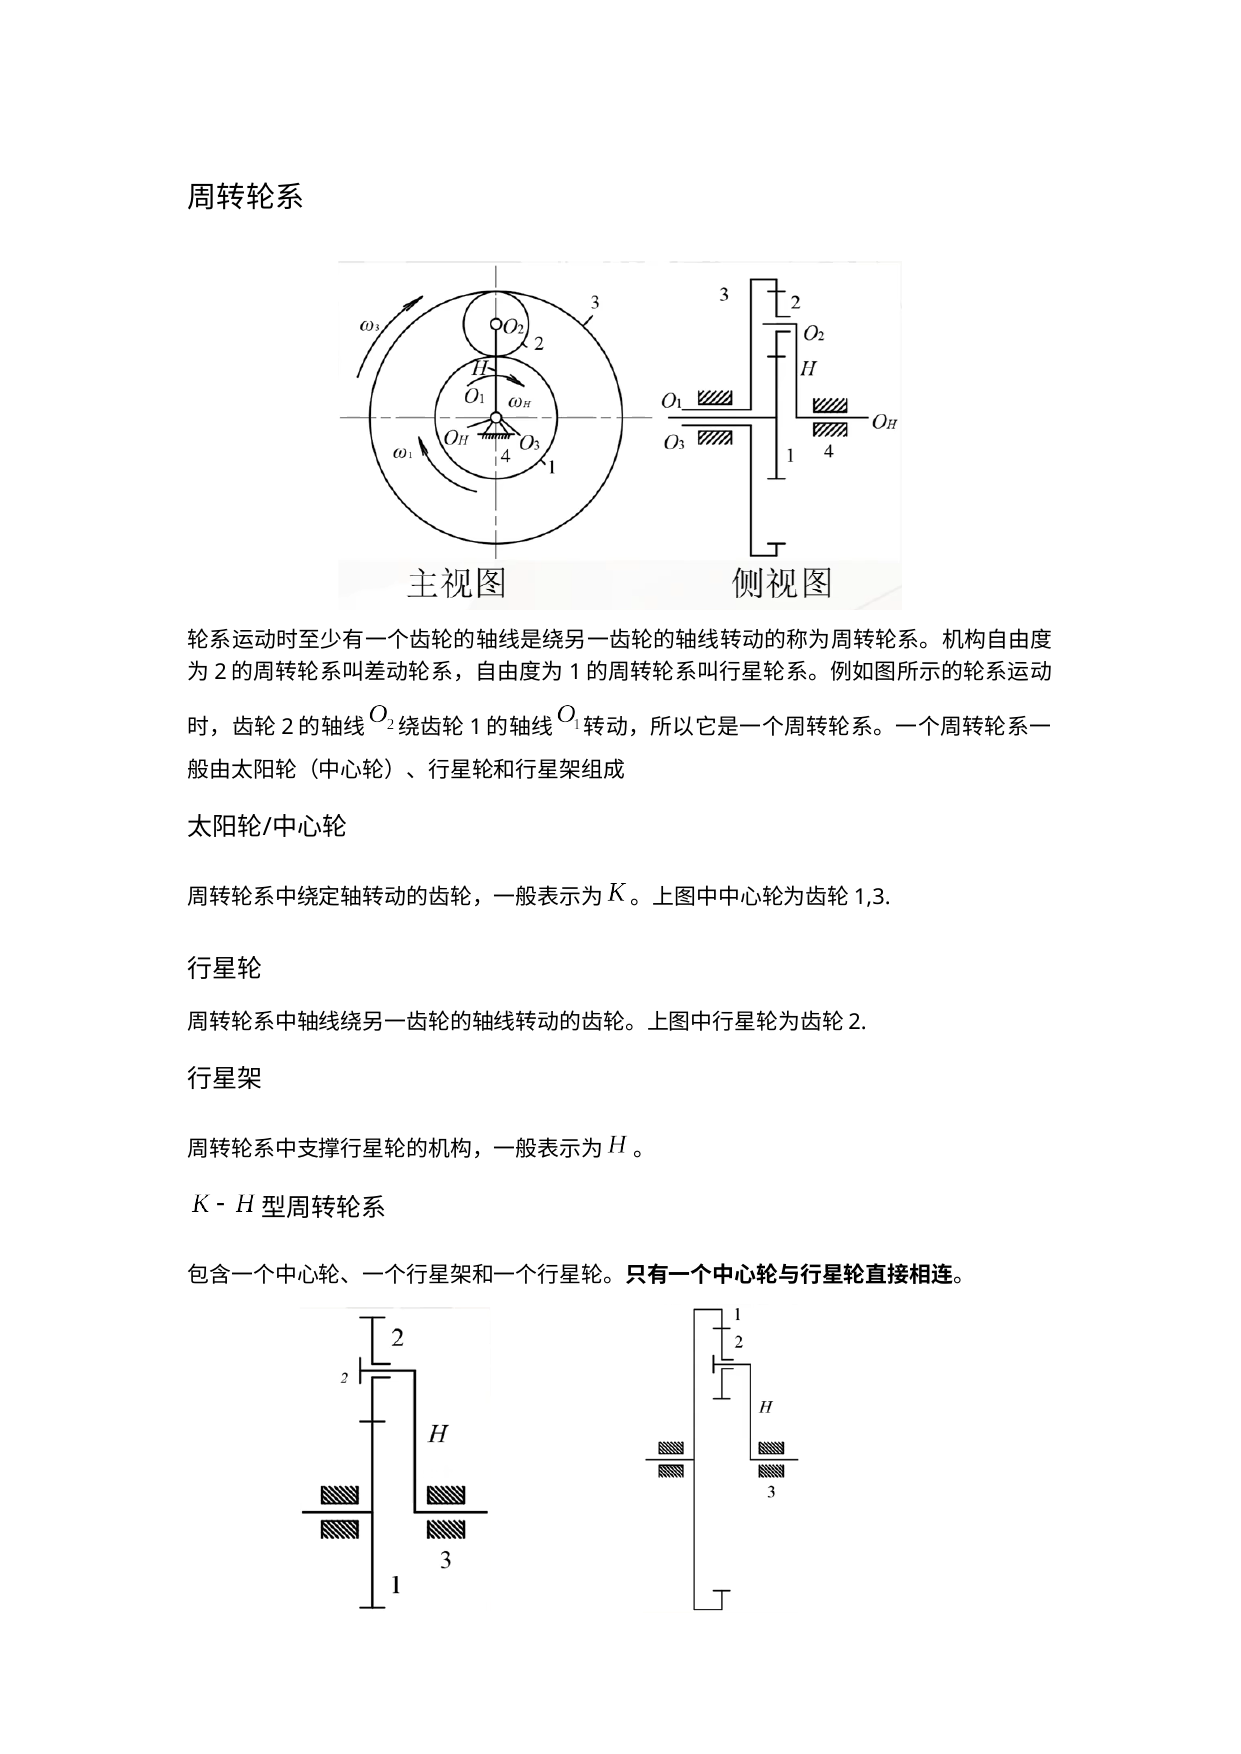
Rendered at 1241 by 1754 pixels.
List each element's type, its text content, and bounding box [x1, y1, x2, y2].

text 周转轮系中支撑行星轮的机构，一般表示为。 [187, 1114, 1053, 1179]
picture [338, 261, 902, 610]
picture [642, 1304, 799, 1613]
subtitle 周转轮系 [187, 162, 1053, 227]
text 包含一个中心轮、一个行星架和一个行星轮。只有一个中心轮与行星轮直接相连。 [187, 1256, 1053, 1289]
subtitle 行星轮 [187, 934, 1053, 999]
subtitle 太阳轮/中心轮 [187, 792, 1053, 857]
subtitle 型周转轮系 [187, 1187, 1053, 1252]
text 周转轮系中绕定轴转动的齿轮，一般表示为。上图中中心轮为齿轮1,3. [187, 861, 1053, 926]
picture [299, 1307, 491, 1611]
subtitle 行星架 [187, 1044, 1053, 1109]
text 周转轮系中轴线绕另一齿轮的轴线转动的齿轮。上图中行星轮为齿轮2. [187, 1004, 1053, 1036]
